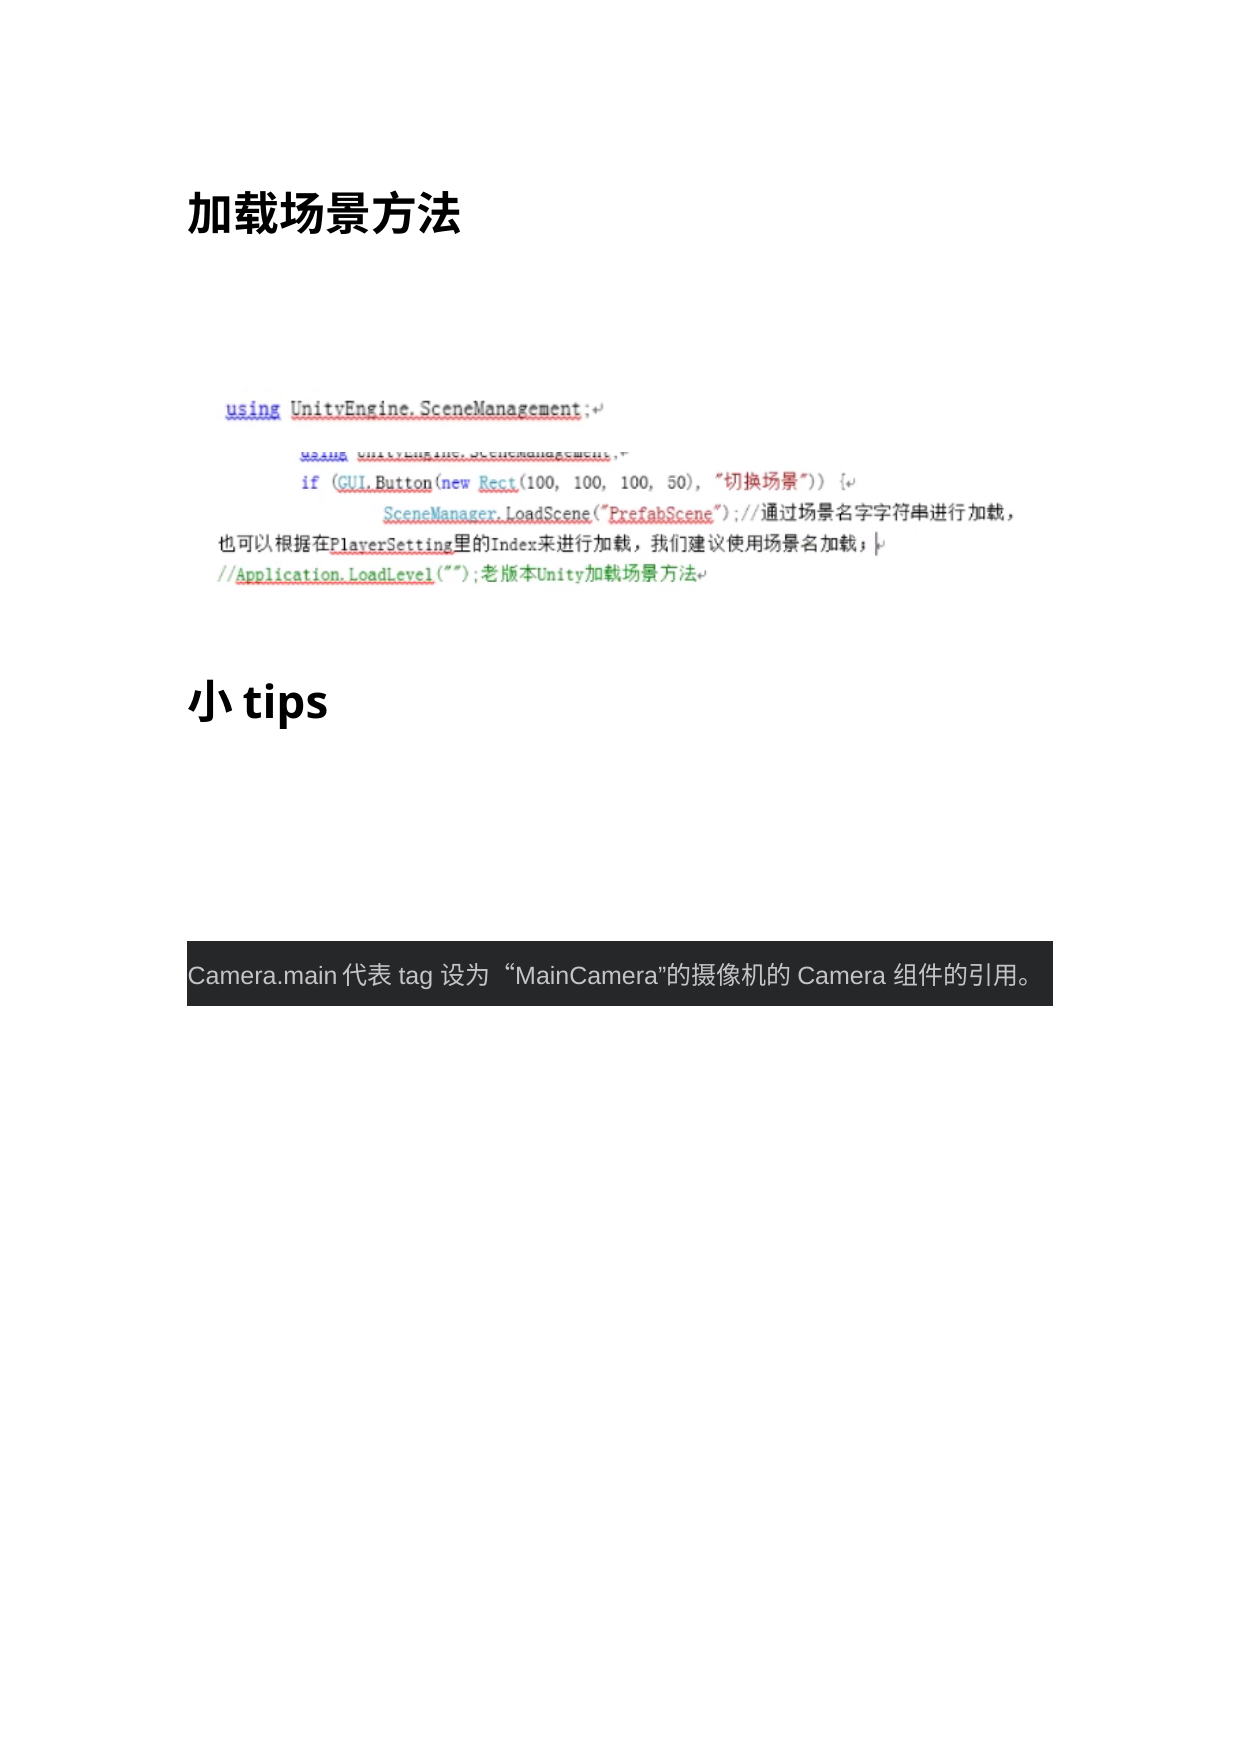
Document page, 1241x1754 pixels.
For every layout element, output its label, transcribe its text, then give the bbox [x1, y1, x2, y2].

picture [187, 452, 1053, 593]
picture [187, 387, 694, 428]
subtitle 小tips [187, 650, 1053, 748]
subtitle 加载场景方法 [187, 162, 1053, 259]
text Camera.main代表 tag 设为“MainCamera”的摄像机的 Camera 组件的引用。 [187, 941, 1053, 1006]
